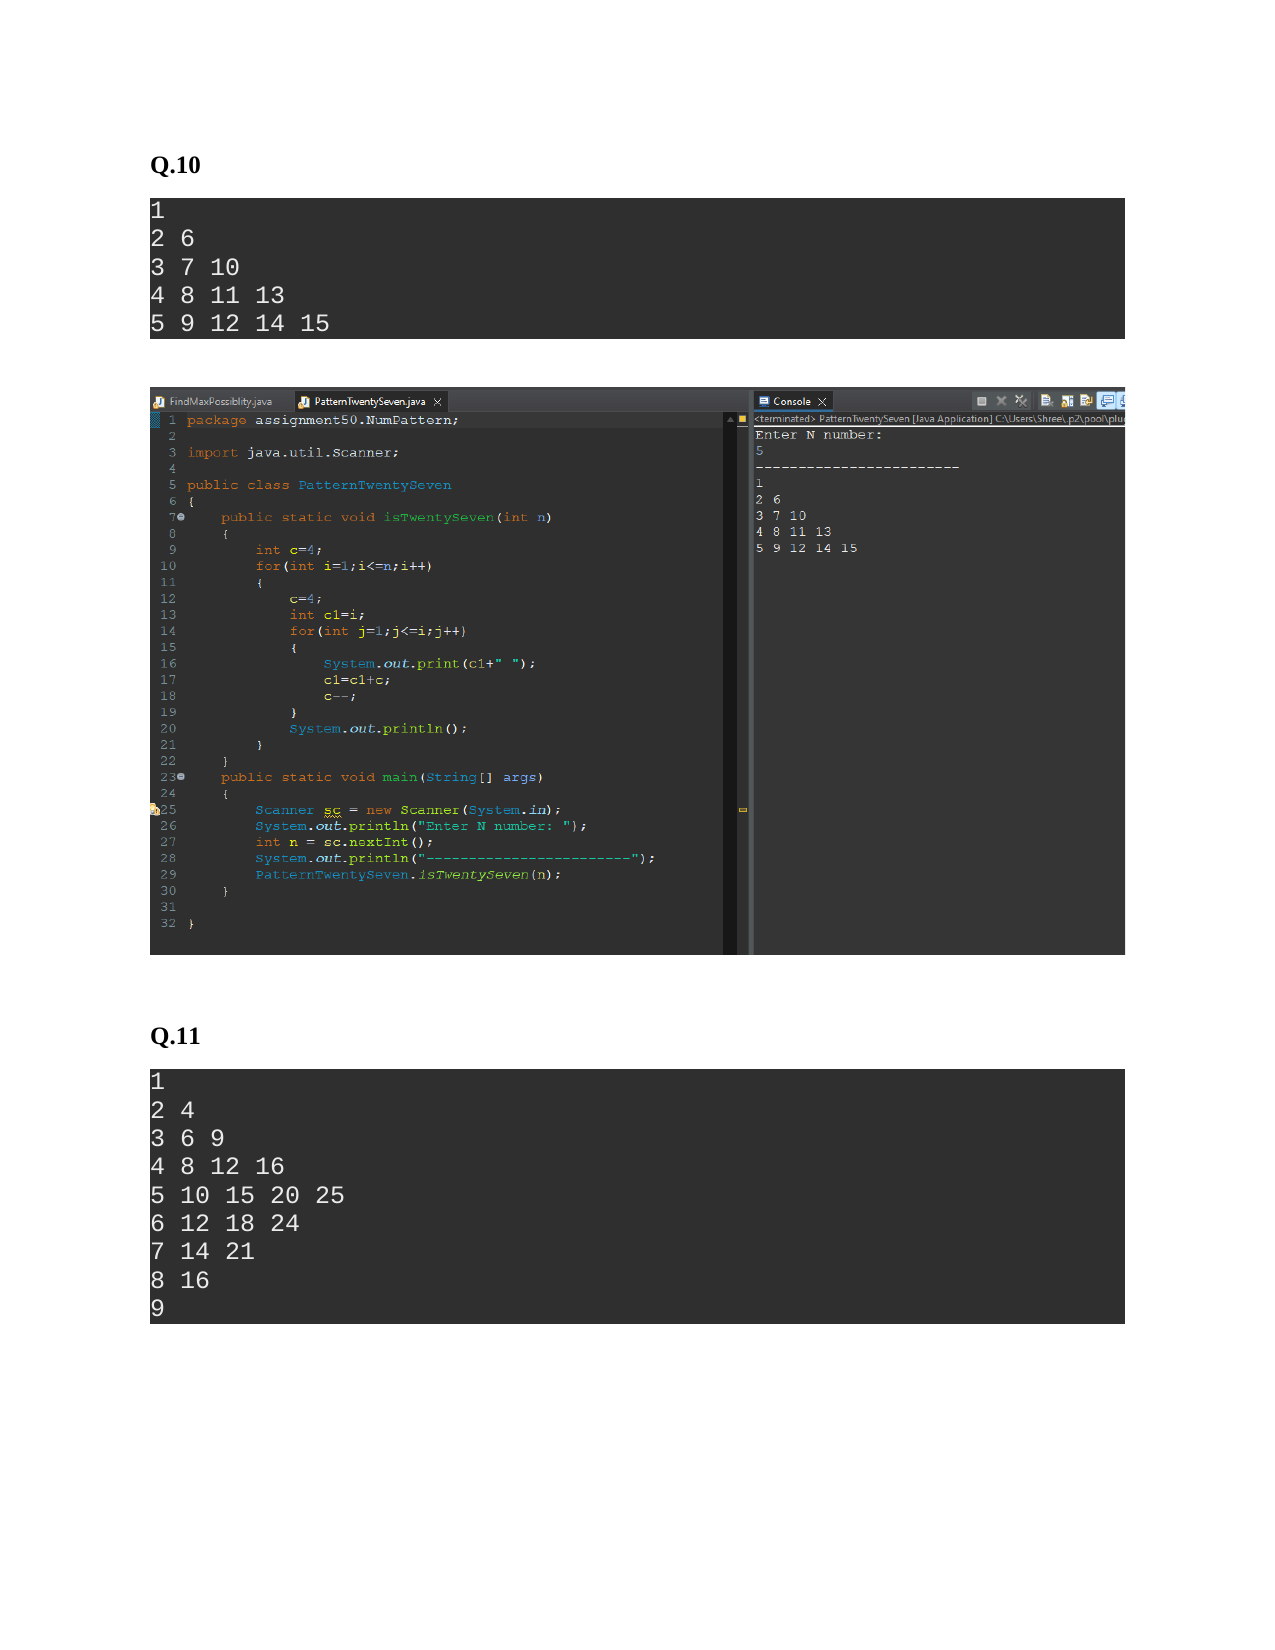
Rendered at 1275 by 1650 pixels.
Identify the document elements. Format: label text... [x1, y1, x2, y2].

picture [150, 387, 1125, 955]
text 5 9 12 14 15 [150, 311, 1125, 339]
text 2 6 [150, 226, 1125, 254]
text 1 [150, 1069, 1125, 1097]
text 3 6 9 [150, 1126, 1125, 1154]
text 1 [150, 198, 1125, 226]
text 8 16 [150, 1267, 1125, 1296]
text Q.10 [150, 150, 1125, 179]
text 9 [150, 1296, 1125, 1324]
text 7 14 21 [150, 1239, 1125, 1267]
text 3 7 10 [150, 254, 1125, 283]
text Q.11 [150, 1021, 1125, 1050]
text 6 12 18 24 [150, 1211, 1125, 1239]
text 4 8 11 13 [150, 283, 1125, 311]
text 5 10 15 20 25 [150, 1182, 1125, 1211]
text 4 8 12 16 [150, 1154, 1125, 1182]
text 2 4 [150, 1097, 1125, 1126]
